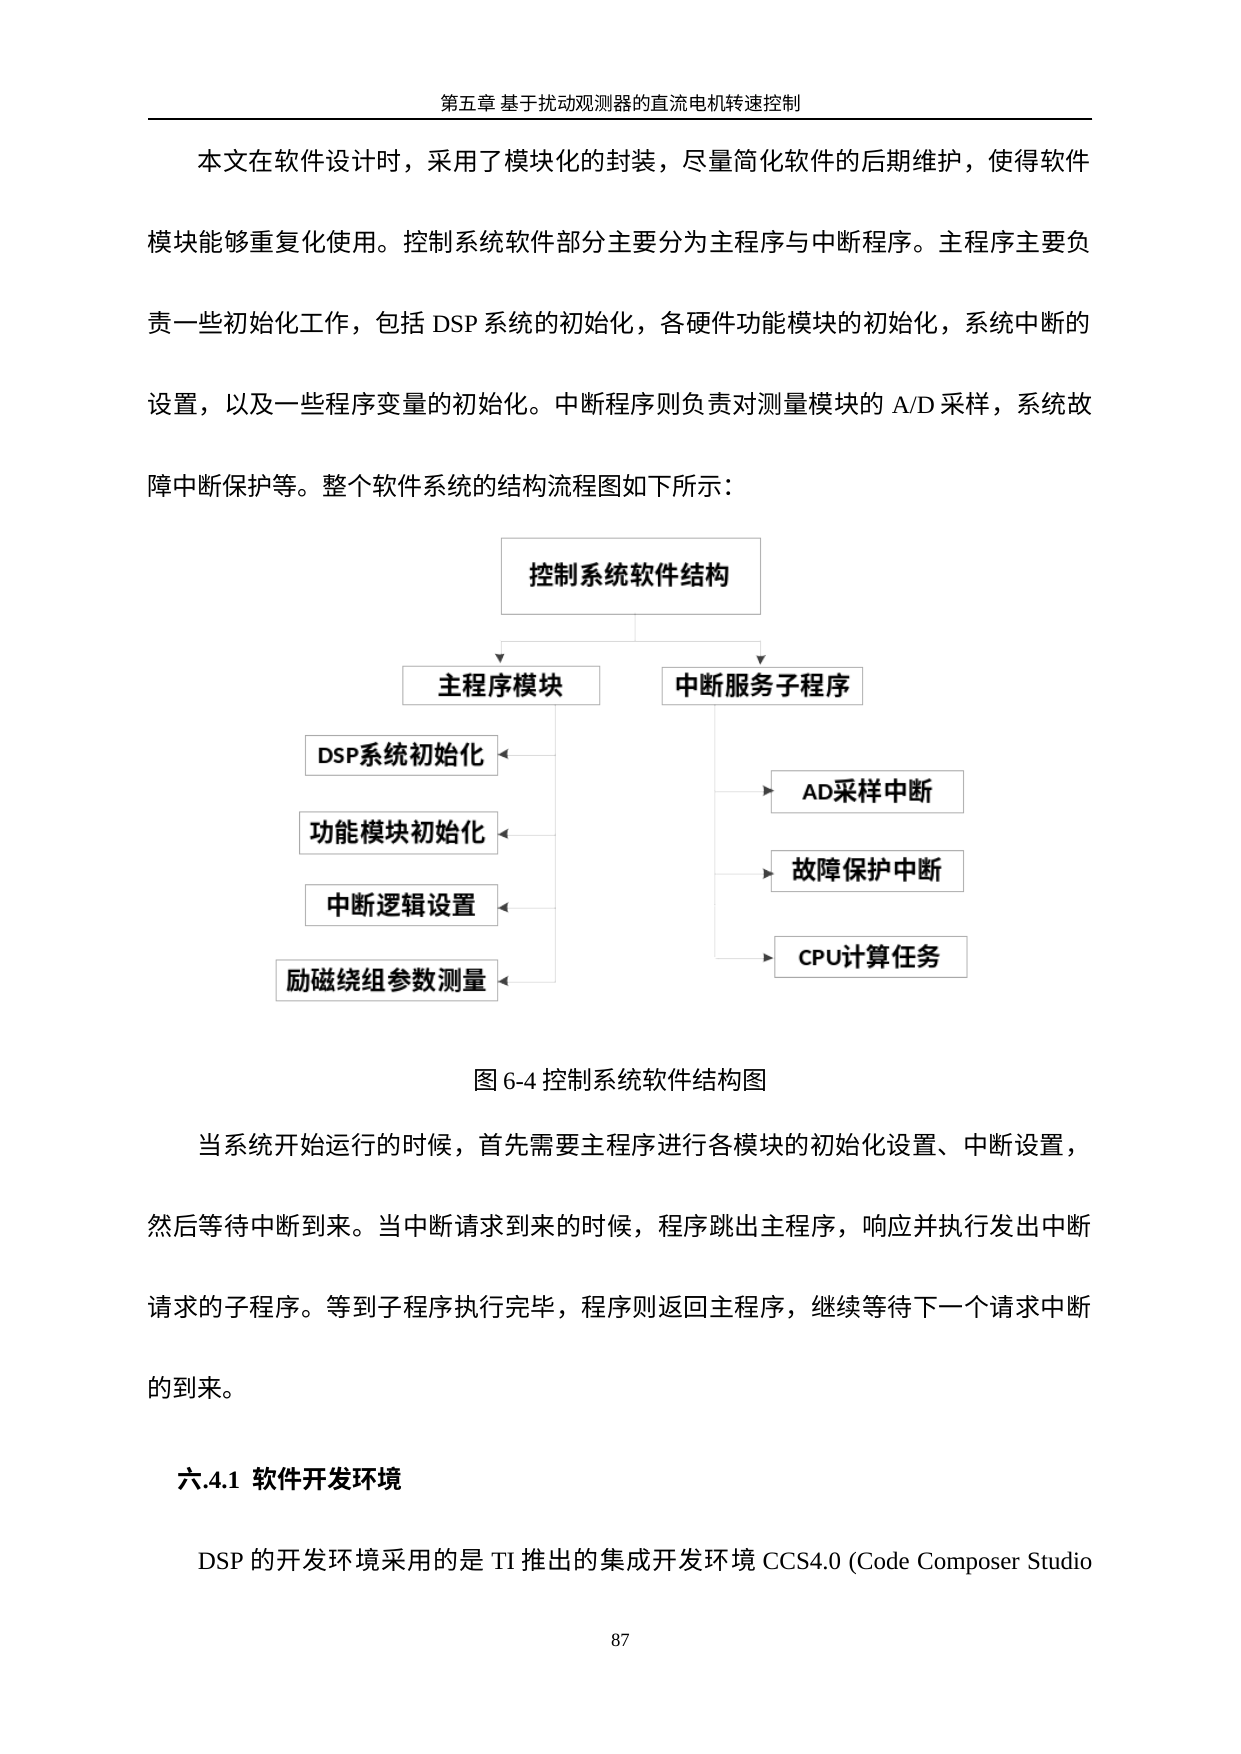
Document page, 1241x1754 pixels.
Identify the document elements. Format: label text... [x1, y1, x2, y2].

subtitle 软件开发环境 [177, 1445, 1092, 1510]
text 本文在软件设计时，采用了模块化的封装，尽量简化软件的后期维护，使得软件模块能够重复化使用。控制系统软件部分主要分为主程序与中断程序。主程序主要负责一些初始化工作，包括DSP系统的初始化，各硬件功能模块的初始化，系统中断的设置，以及一些程序变量的初始化。中断程序则负责对测量模块的A/D采样，系统故障中断保护等。整个软件系统的结构流程图如下所示： [148, 127, 1092, 517]
text 当系统开始运行的时候，首先需要主程序进行各模块的初始化设置、中断设置，然后等待中断到来。当中断请求到来的时候，程序跳出主程序，响应并执行发出中断请求的子程序。等到子程序执行完毕，程序则返回主程序，继续等待下一个请求中断的到来。 [148, 1111, 1092, 1419]
text 图6-4 控制系统软件结构图 [148, 1046, 1092, 1111]
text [148, 1526, 1092, 1591]
